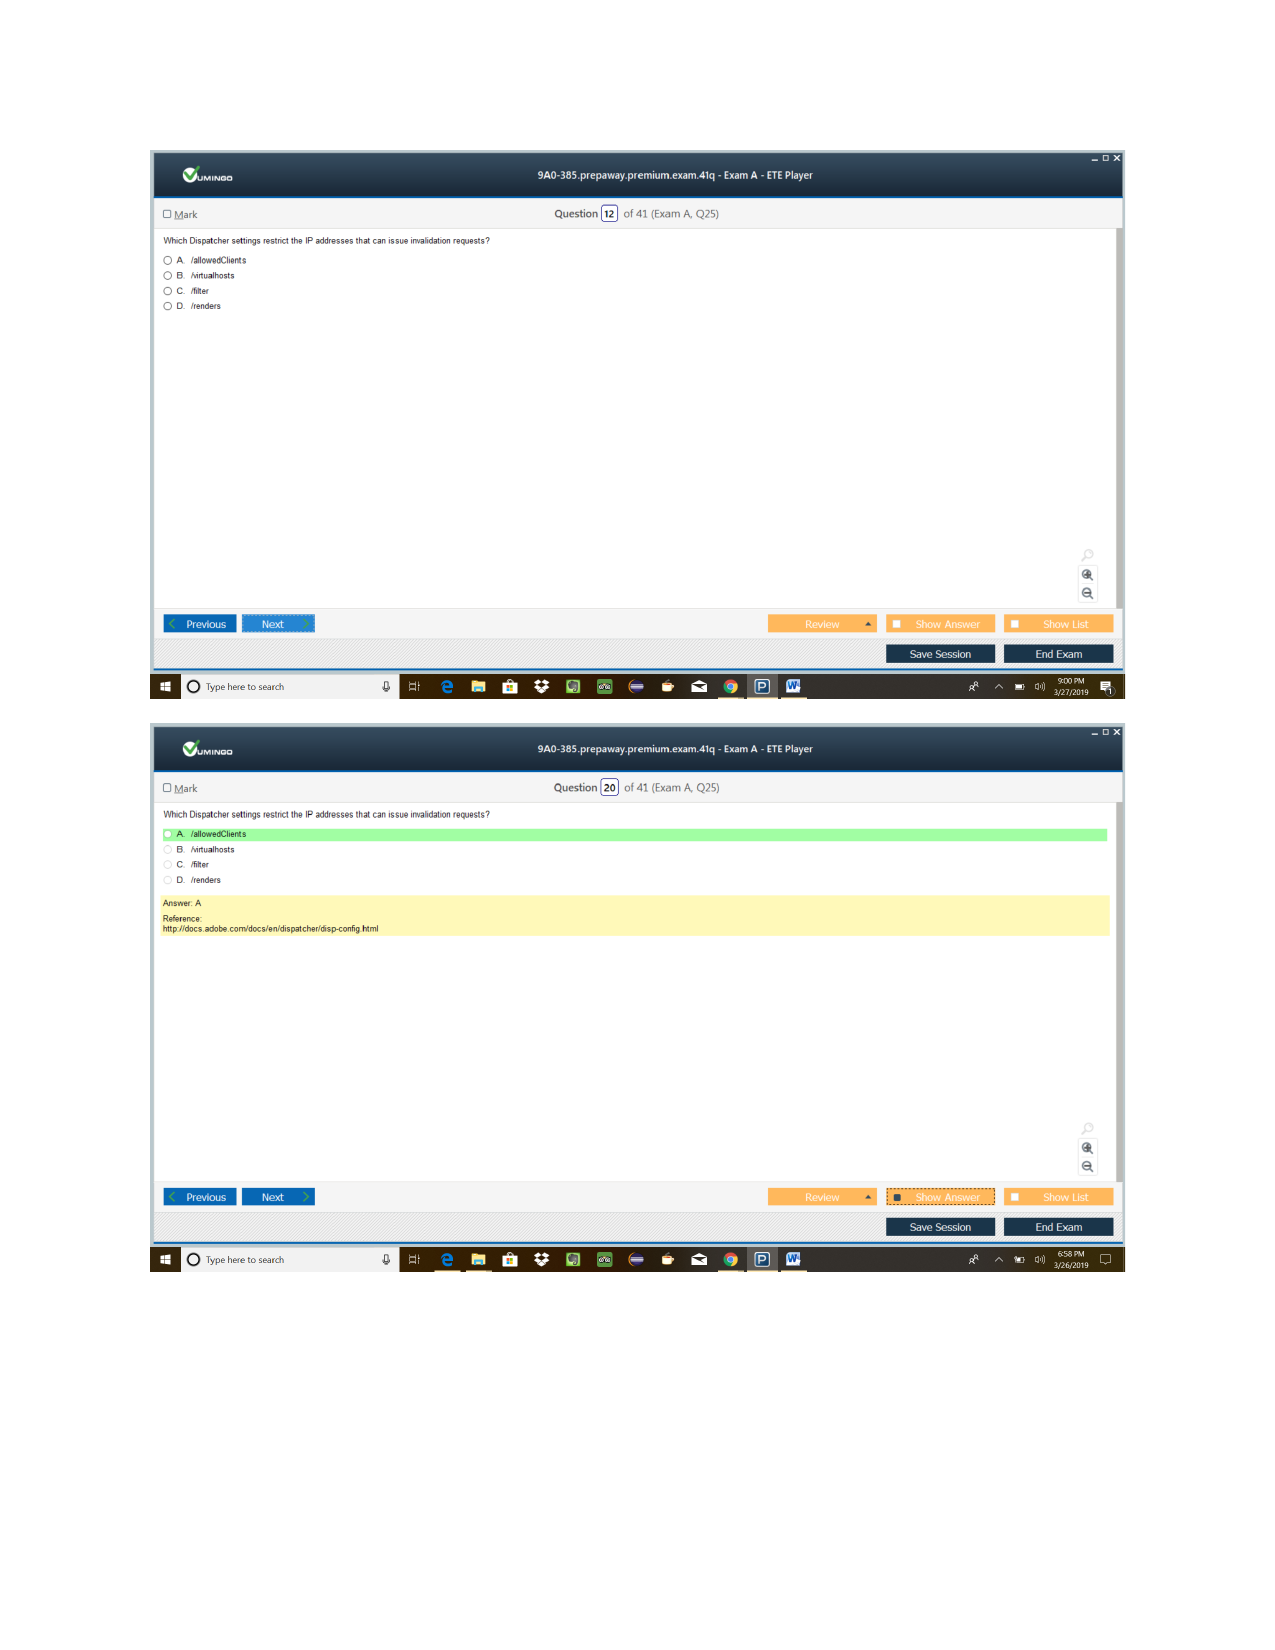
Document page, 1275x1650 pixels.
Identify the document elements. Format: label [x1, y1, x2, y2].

picture [150, 150, 1125, 699]
picture [150, 723, 1125, 1272]
